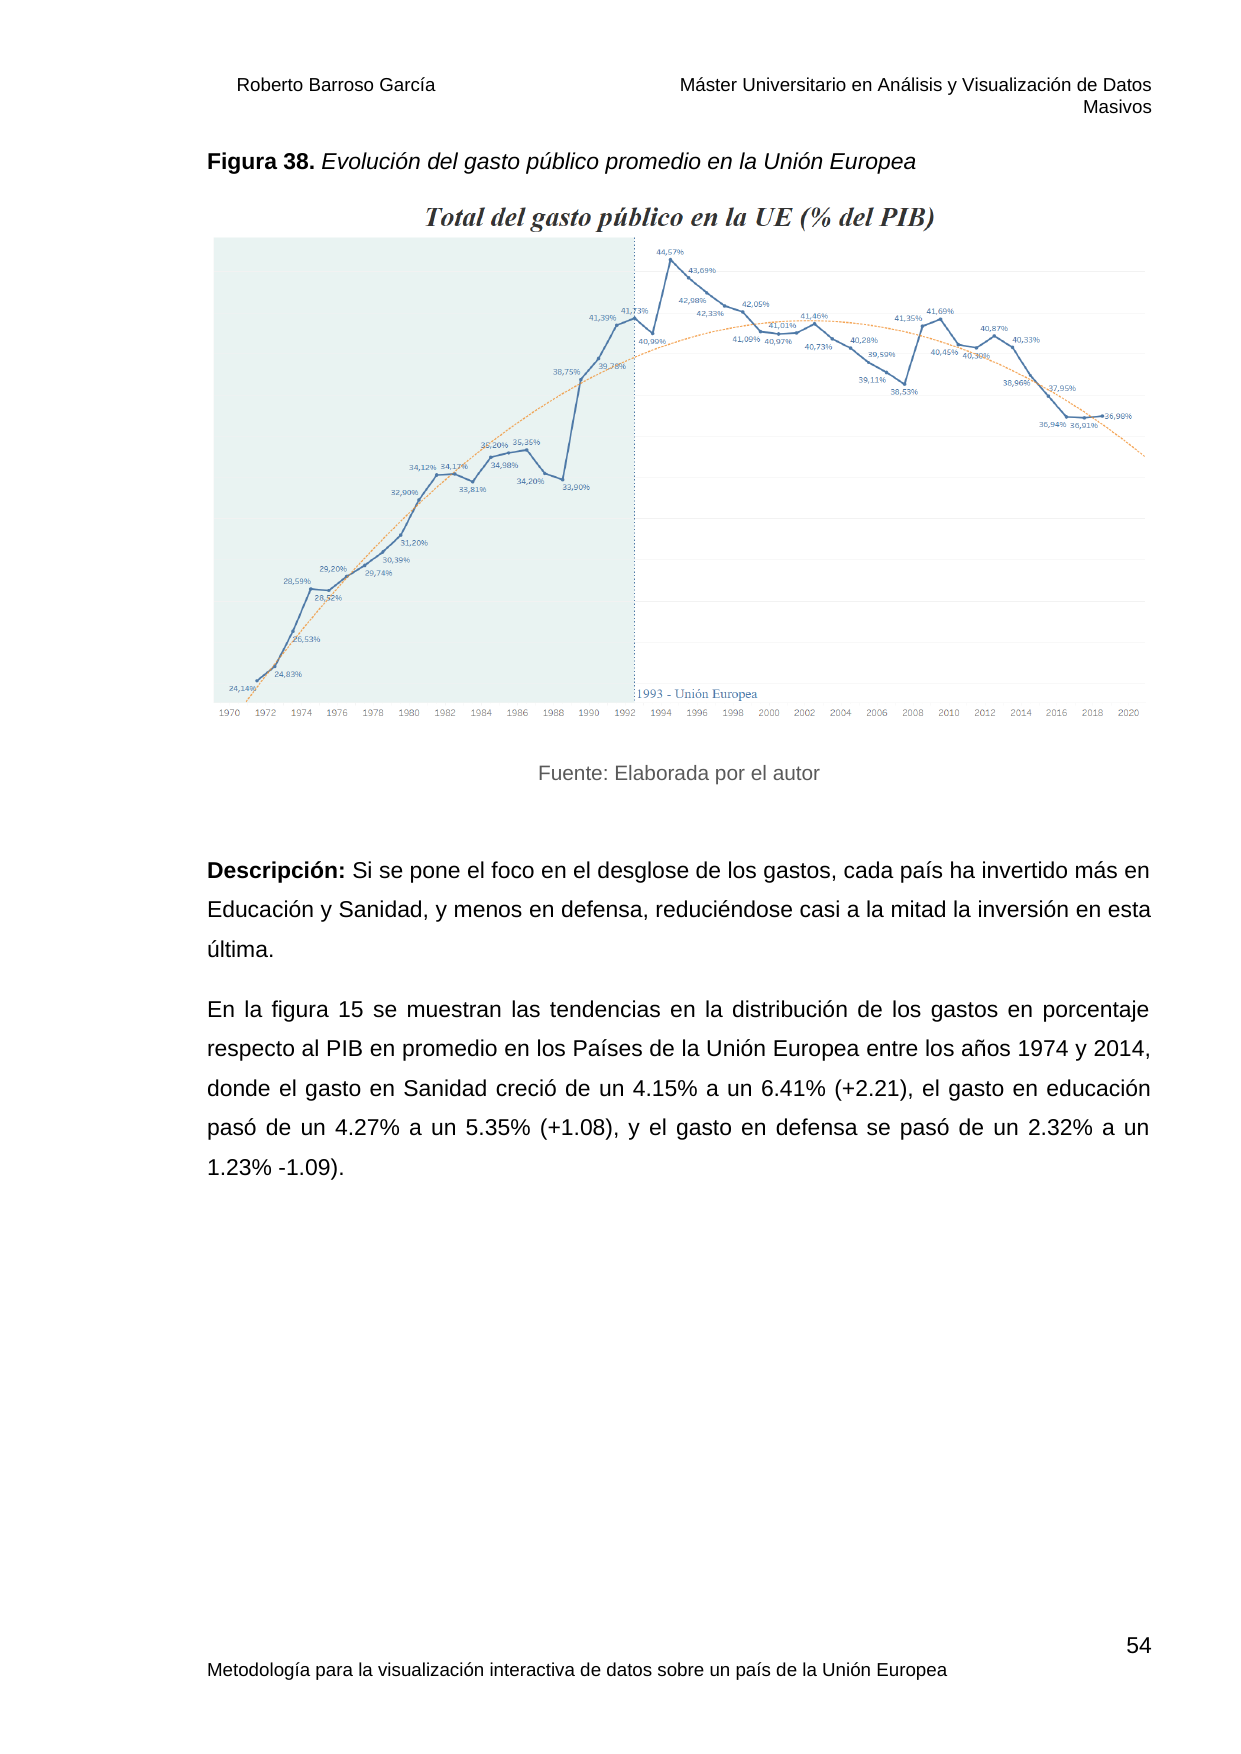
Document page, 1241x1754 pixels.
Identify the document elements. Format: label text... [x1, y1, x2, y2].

text Figura 38. Evolución del gasto público promedio en la Unión Europea [207, 148, 1152, 174]
text Descripción: Si se pone el foco en el desglose de los gastos, cada país ha invertido más en Educación y Sanidad, y menos en defensa, reduciéndose casi a la mitad la inversión en esta última. [207, 857, 1152, 962]
text En la figura 15 se muestran las tendencias en la distribución de los gastos en porcentaje respecto al PIB en promedio en los Países de la Unión Europea entre los años 1974 y 2014, donde el gasto en Sanidad creció de un 4.15% a un 6.41% (+2.21), el gasto en educación pasó de un 4.27% a un 5.35% (+1.08), y el gasto en defensa se pasó de un 2.32% a un 1.23% -1.09). [207, 996, 1152, 1180]
picture [206, 195, 1152, 727]
text Fuente: Elaborada por el autor [207, 760, 1152, 784]
